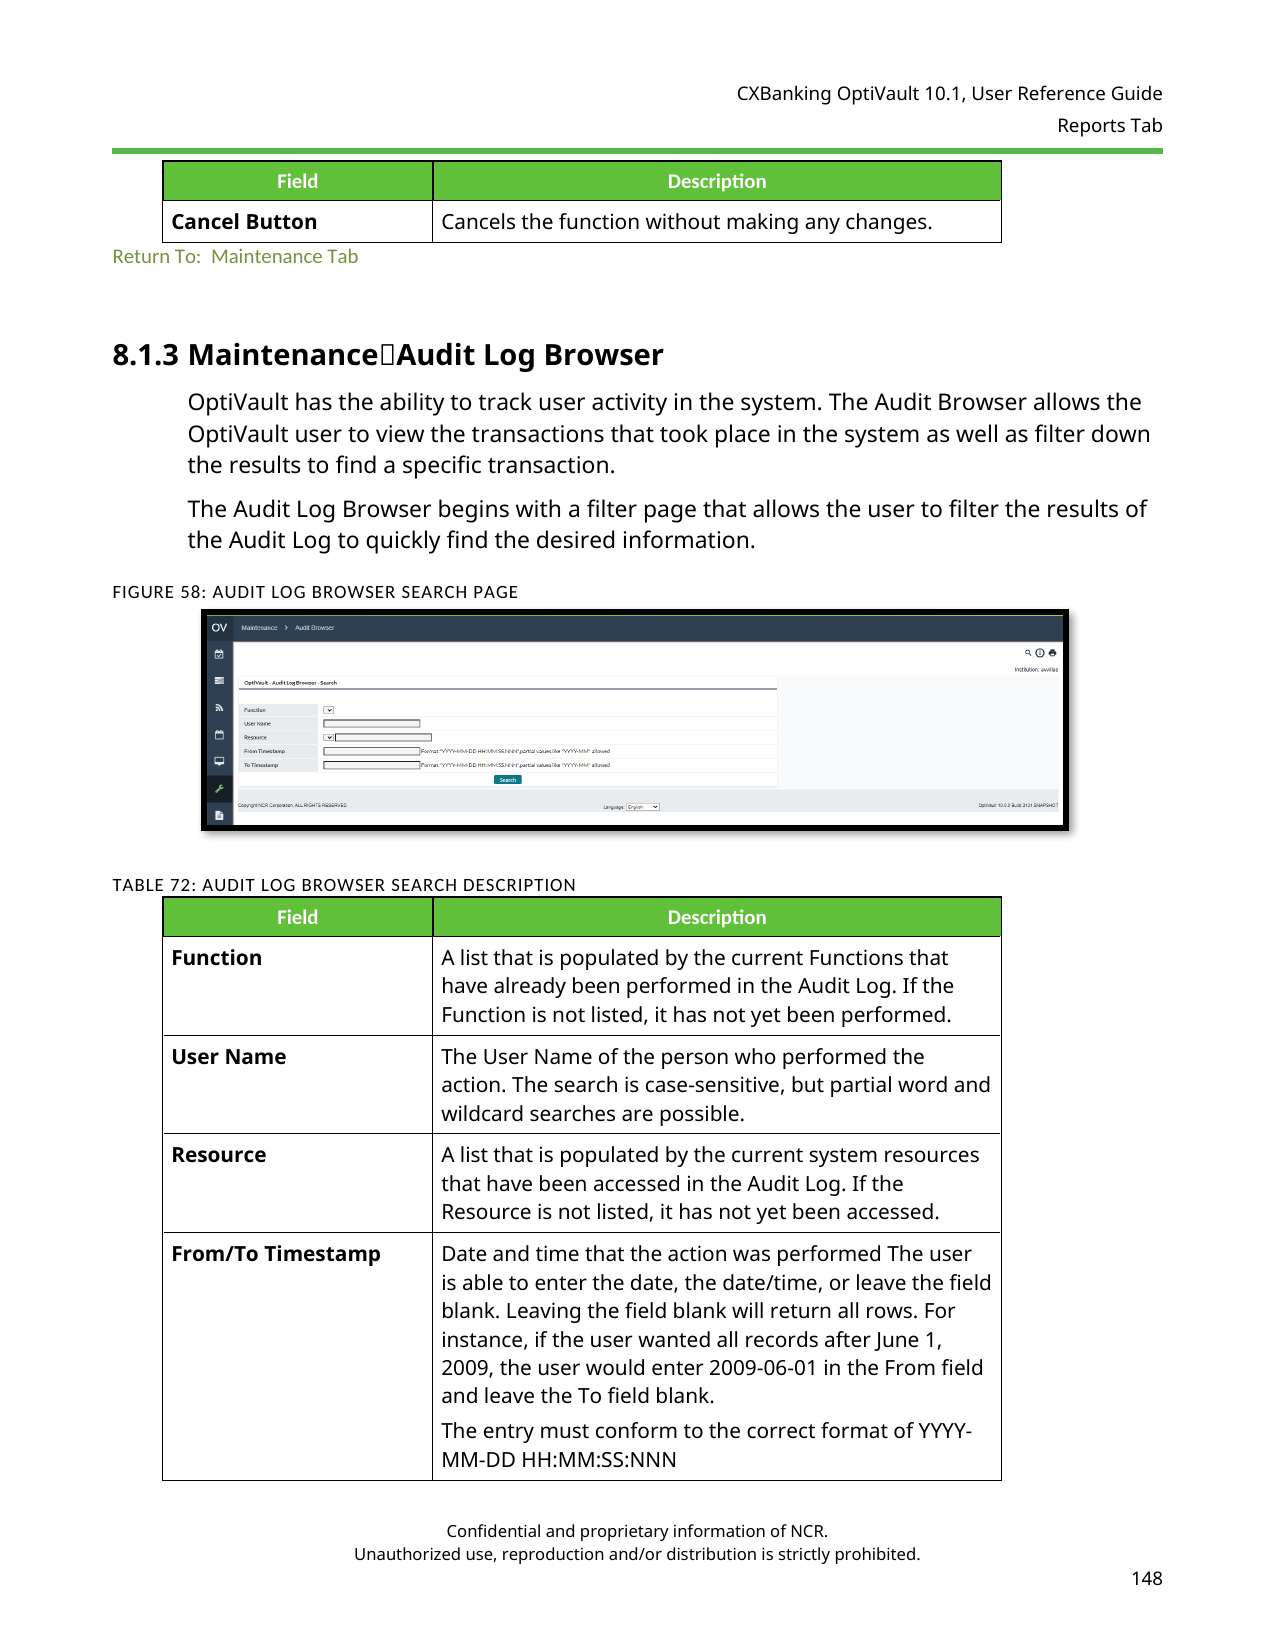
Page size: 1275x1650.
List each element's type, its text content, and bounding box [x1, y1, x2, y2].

text Return To: Maintenance Tab [112, 243, 1163, 268]
picture [207, 615, 1063, 825]
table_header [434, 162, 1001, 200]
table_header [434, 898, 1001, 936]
text OptiVault has the ability to track user activity in the system. The Audit Browser allows the OptiVault user to view the transactions that took place in the system as well as filter down the results to find a specific transaction. [187, 386, 1163, 480]
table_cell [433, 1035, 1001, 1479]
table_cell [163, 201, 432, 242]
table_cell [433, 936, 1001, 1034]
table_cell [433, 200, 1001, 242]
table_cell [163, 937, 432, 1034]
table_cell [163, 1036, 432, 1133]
text The Audit Log Browser begins with a filter page that allows the user to filter the results of the Audit Log to quickly find the desired information. [187, 492, 1163, 555]
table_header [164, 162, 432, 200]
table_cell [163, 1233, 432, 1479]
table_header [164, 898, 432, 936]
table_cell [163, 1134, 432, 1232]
subtitle MaintenanceAudit Log Browser [112, 334, 1163, 374]
